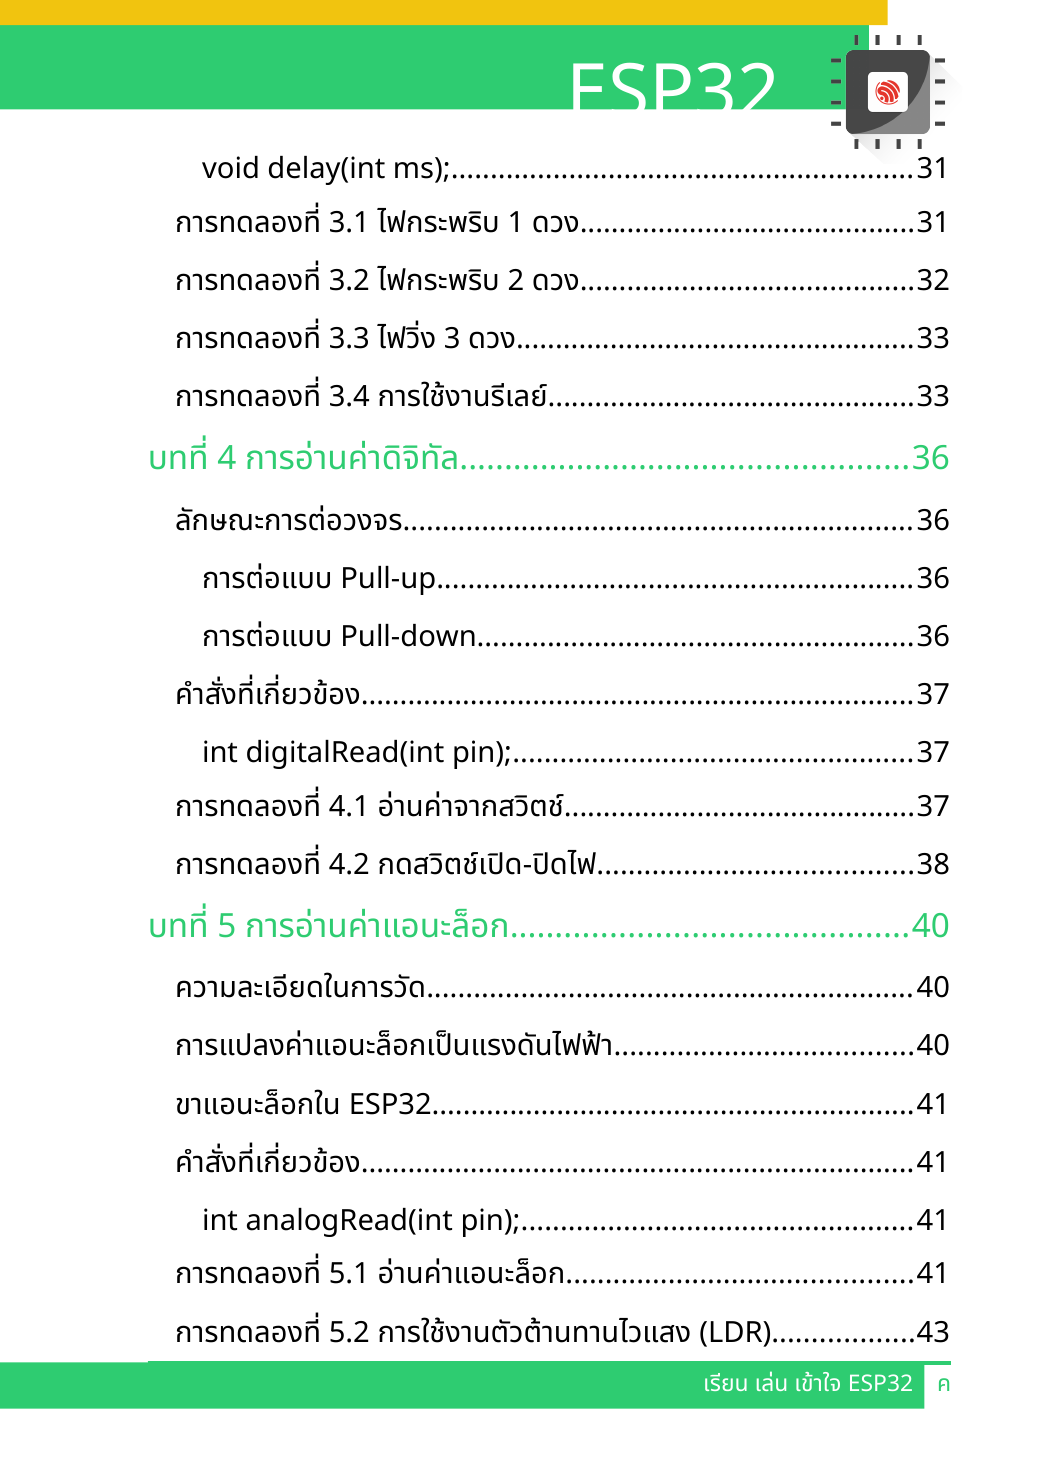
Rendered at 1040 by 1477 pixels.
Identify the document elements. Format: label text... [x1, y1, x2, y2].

text คำสั่งที่เกี่ยวข้อง 37 [175, 673, 951, 718]
text ความละเอียดในการวัด 40 [175, 966, 951, 1011]
text การทดลองที่ 4.1 อ่านค่าจากสวิตช์ 37 [175, 785, 951, 829]
text การทดลองที่ 3.1 ไฟกระพริบ 1 ดวง 31 [175, 201, 951, 245]
text การต่อแบบ Pull-up 36 [202, 557, 951, 601]
text การต่อแบบ Pull-down 36 [202, 615, 951, 659]
text ลักษณะการต่อวงจร 36 [175, 499, 951, 543]
picture [828, 35, 980, 164]
text การทดลองที่ 4.2 กดสวิตช์เปิด-ปิดไฟ 38 [175, 843, 951, 887]
text คำสั่งที่เกี่ยวข้อง 41 [175, 1141, 951, 1185]
text การทดลองที่ 3.4 การใช้งานรีเลย์ 33 [175, 376, 951, 420]
text บทที่ 5 การอ่านค่าแอนะล็อก 40 [148, 901, 951, 952]
text การทดลองที่ 5.2 การใช้งานตัวต้านทานไวแสง (LDR) 43 [175, 1311, 951, 1355]
text บทที่ 4 การอ่านค่าดิจิทัล 36 [148, 434, 951, 484]
text การทดลองที่ 5.1 อ่านค่าแอนะล็อก 41 [175, 1253, 951, 1297]
text int analogRead(int pin); 41 [202, 1199, 951, 1239]
text ขาแอนะล็อกใน ESP32 41 [175, 1083, 951, 1127]
text การทดลองที่ 3.2 ไฟกระพริบ 2 ดวง 32 [175, 259, 951, 303]
text การทดลองที่ 3.3 ไฟวิ่ง 3 ดวง 33 [175, 317, 951, 362]
text การแปลงค่าแอนะล็อกเป็นแรงดันไฟฟ้า 40 [175, 1025, 951, 1069]
text void delay(int ms); 31 [202, 148, 951, 187]
text int digitalRead(int pin); 37 [202, 732, 951, 771]
